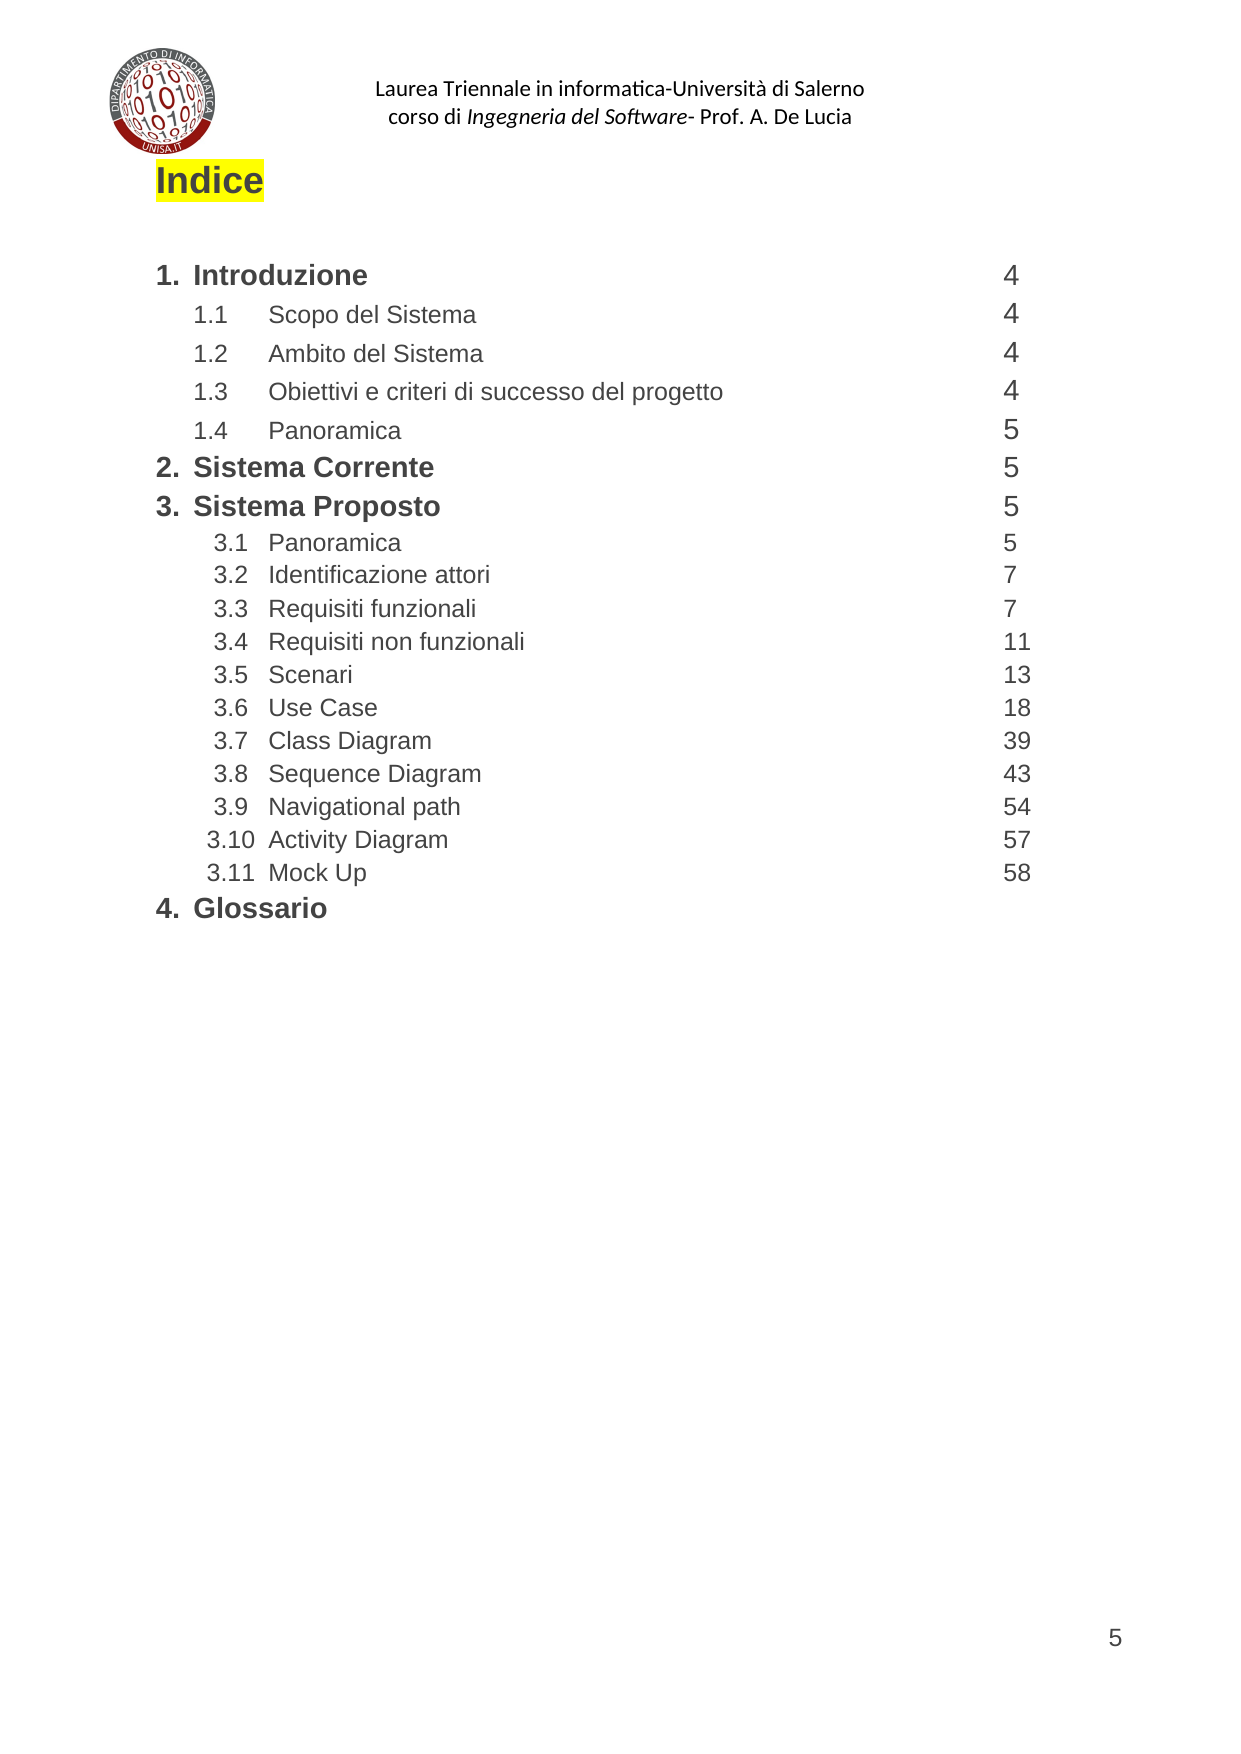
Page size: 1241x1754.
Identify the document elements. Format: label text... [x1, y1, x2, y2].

picture [109, 48, 215, 154]
list Sequence Diagram 43 [231, 759, 1122, 787]
list Scenari 13 [231, 659, 1122, 688]
list Panoramica 5 [231, 527, 1122, 556]
list Introduzione 4 [156, 258, 1122, 291]
list Requisiti non funzionali 11 [231, 627, 1122, 655]
list Sistema Proposto 5 [156, 489, 1122, 522]
list Glossario [156, 891, 1122, 924]
list Scopo del Sistema 4 [193, 296, 1122, 330]
list Mock Up 58 [231, 858, 1122, 886]
list Activity Diagram 57 [231, 825, 1122, 853]
list Identificazione attori 7 [231, 561, 1122, 589]
text Indice [118, 158, 1122, 202]
list Sistema Corrente 5 [156, 450, 1122, 484]
list Use Case 18 [231, 693, 1122, 721]
list Requisiti funzionali 7 [231, 593, 1122, 622]
list Panoramica 5 [193, 412, 1122, 445]
list Navigational path 54 [231, 792, 1122, 820]
list Class Diagram 39 [231, 726, 1122, 754]
list Obiettivi e criteri di successo del progetto 4 [193, 373, 1122, 407]
list Ambito del Sistema 4 [193, 335, 1122, 368]
